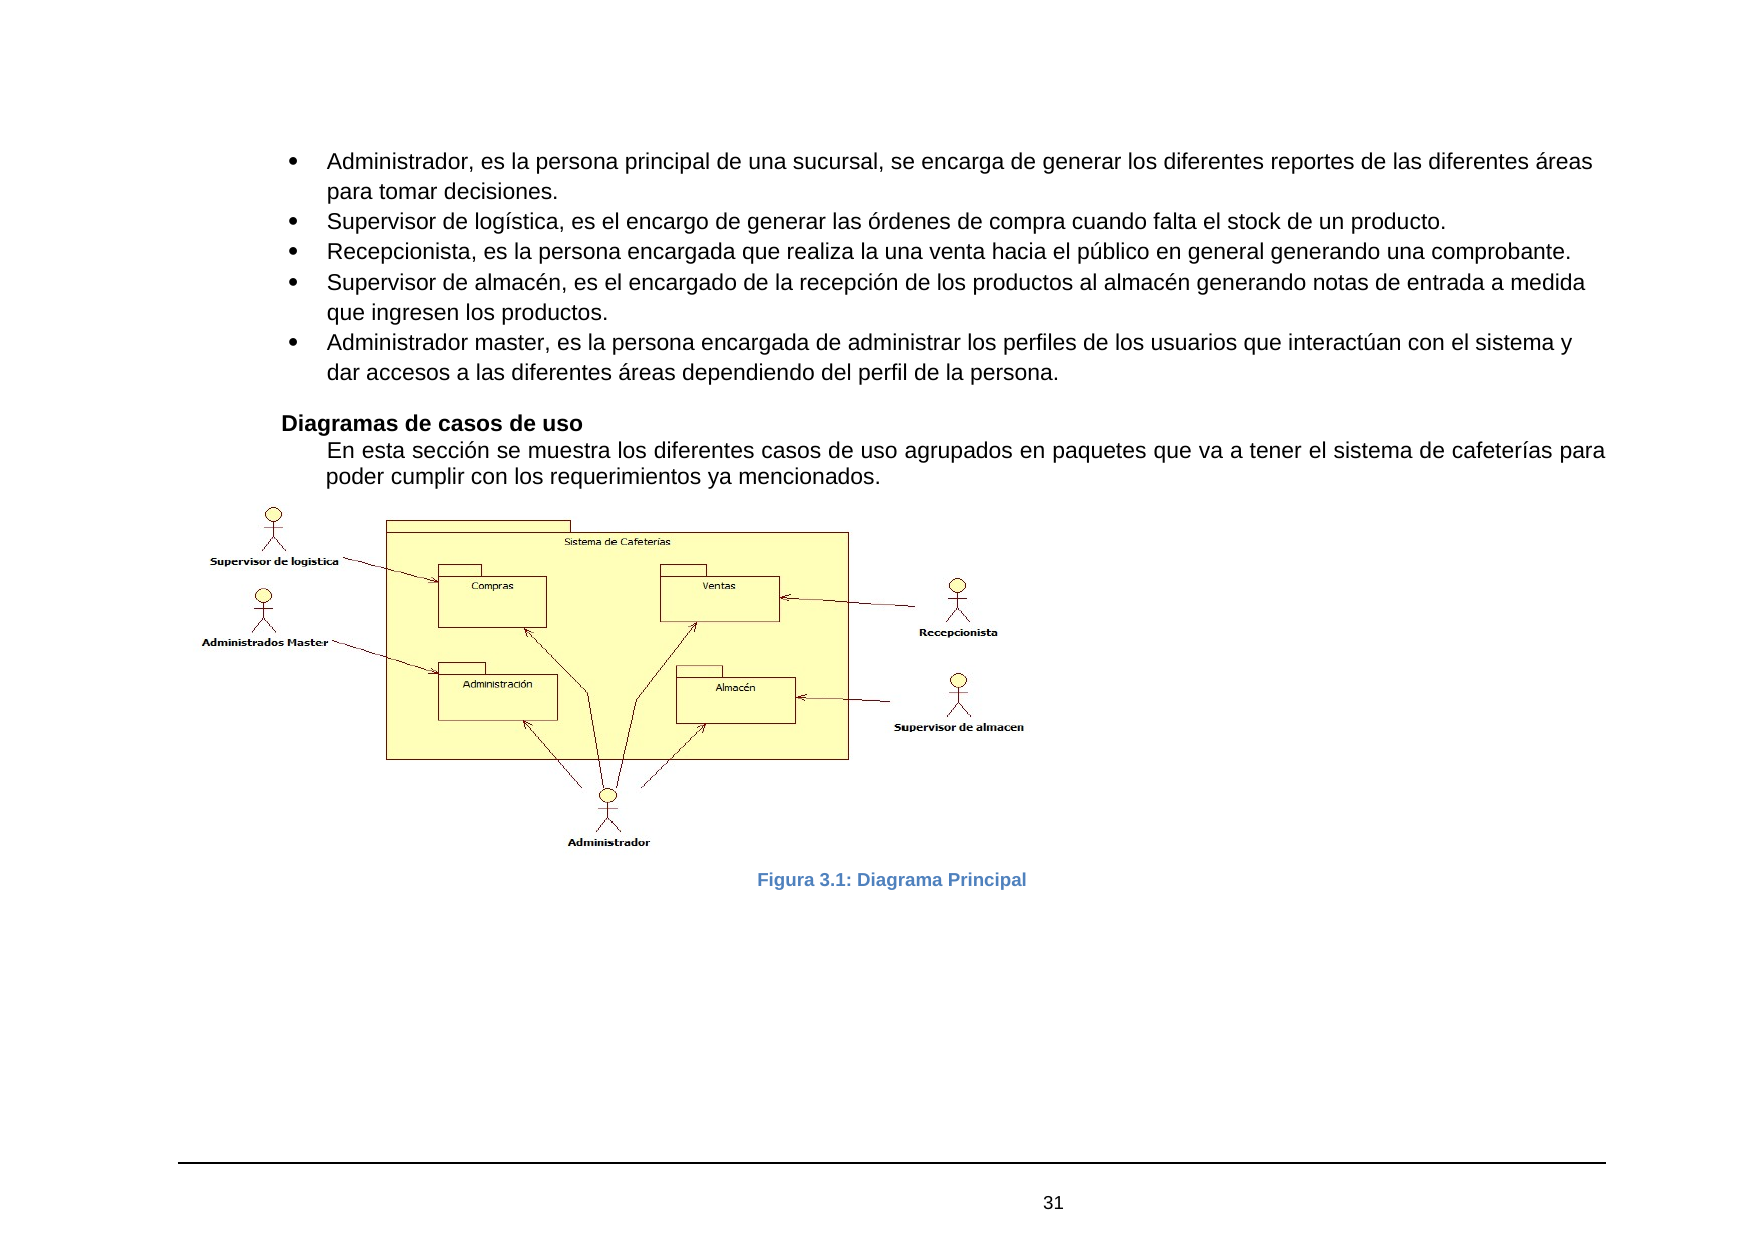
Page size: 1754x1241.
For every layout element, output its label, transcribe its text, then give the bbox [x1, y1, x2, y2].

list Recepcionista, es la persona encargada que realiza la una venta hacia el público en general generando una comprobante. [289, 238, 1606, 265]
picture [177, 489, 1049, 869]
subtitle Diagramas de casos de uso [281, 410, 1606, 437]
list Supervisor de logística, es el encargo de generar las órdenes de compra cuando falta el stock de un producto. [289, 208, 1606, 234]
list Supervisor de almacén, es el encargado de la recepción de los productos al almacén generando notas de entrada a medida que ingresen los productos. [289, 268, 1606, 325]
list Administrador, es la persona principal de una sucursal, se encarga de generar los diferentes reportes de las diferentes áreas para tomar decisiones. [289, 148, 1606, 204]
list Administrador master, es la persona encargada de administrar los perfiles de los usuarios que interactúan con el sistema y dar accesos a las diferentes áreas dependiendo del perfil de la persona. [289, 329, 1606, 386]
text : Diagrama Principal [178, 869, 1606, 891]
